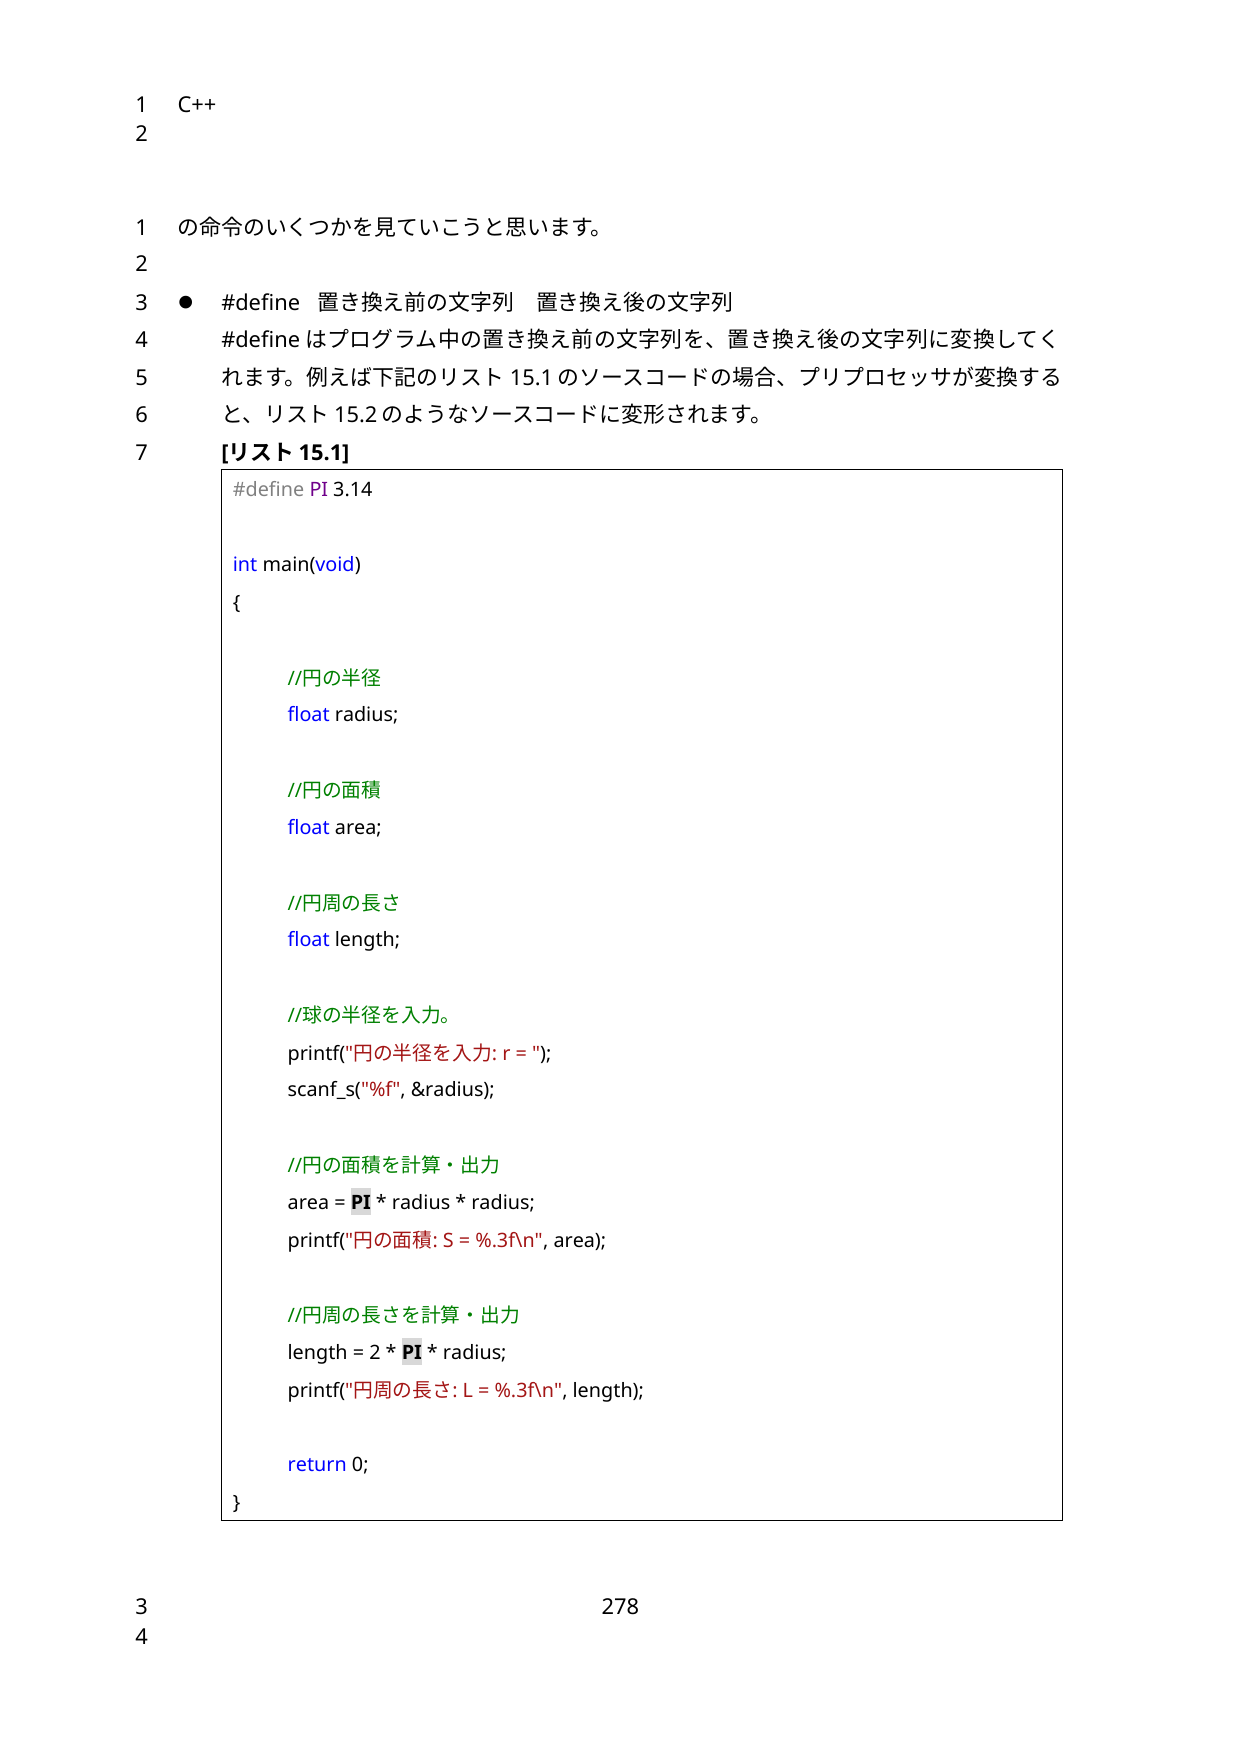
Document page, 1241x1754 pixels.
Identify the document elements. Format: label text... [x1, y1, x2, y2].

list #defineはプログラム中の置き換え前の文字列を、置き換え後の文字列に変換してくれます。例えば下記のリスト15.1のソースコードの場合、プリプロセッサが変換すると、リスト15.2のようなソースコードに変形されます。 [221, 319, 1063, 432]
list #define 置き換え前の文字列 置き換え後の文字列 [177, 282, 1063, 319]
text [177, 207, 1063, 244]
table_header #define PI 3.14 int main(void) { //円の半径 float radius; //円の面積 float area; //円周の長さ float length; //球の半径を入力。 printf("円の半径を入力: r = "); scanf_s("%f", &radius); //円の面積を計算・出力 area = PI * radius * radius; printf("円の面積: S = %.3f\n", area); //円周の長さを計算・出力 length = 2 * PI * radius; printf("円周の長さ: L = %.3f\n", length); return 0; } [222, 470, 1062, 1520]
list [リスト15.1] [221, 432, 1063, 469]
